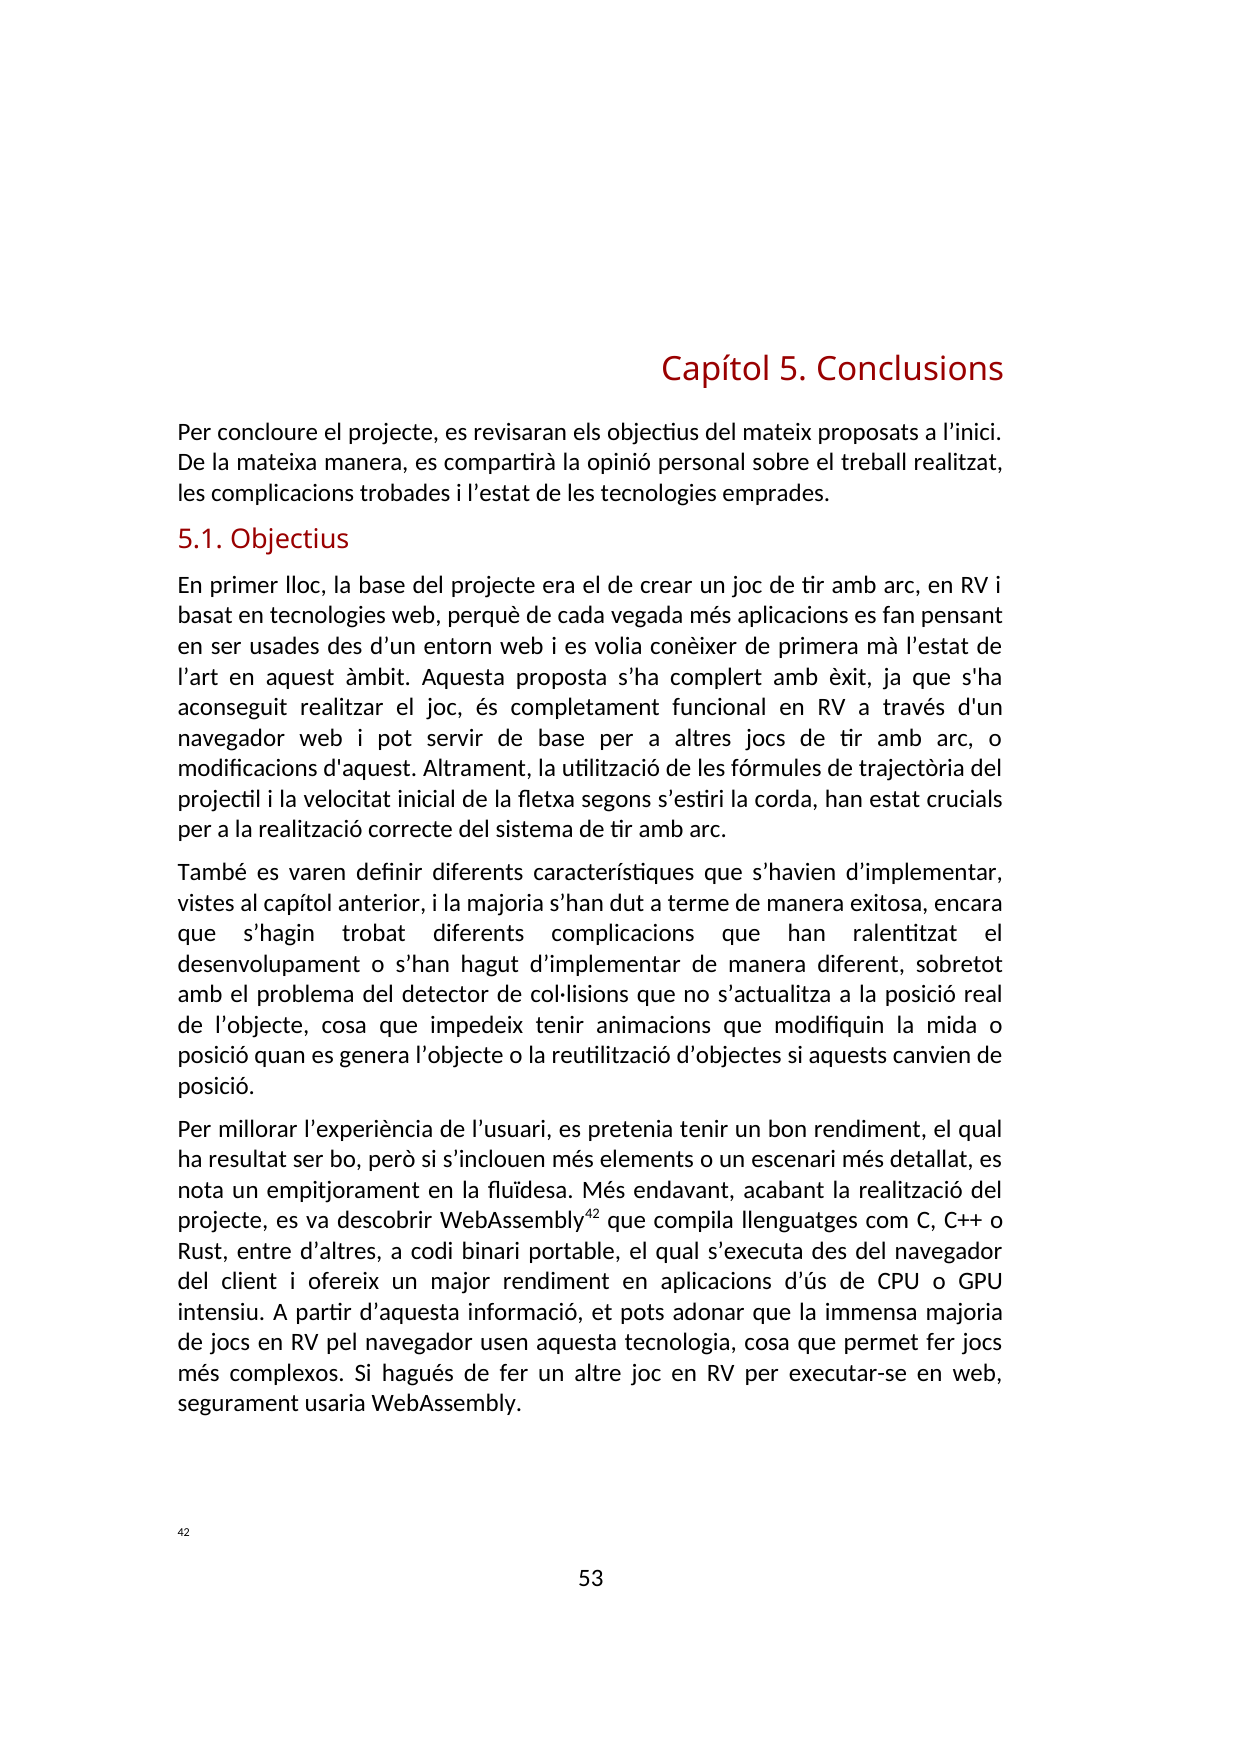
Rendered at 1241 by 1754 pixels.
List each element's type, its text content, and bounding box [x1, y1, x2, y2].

text Per millorar l’experiència de l’usuari, es pretenia tenir un bon rendiment, el qual ha resultat ser bo, però si s’inclouen més elements o un escenari més detallat, es nota un empitjorament en la fluïdesa. Més endavant, acabant la realització del projecte, es va descobrir WebAssembly que compila llenguatges com C, C++ o Rust, entre d’altres, a codi binari portable, el qual s’executa des del navegador del client i ofereix un major rendiment en aplicacions d’ús de CPU o GPU intensiu. A partir d’aquesta informació, et pots adonar que la immensa majoria de jocs en RV pel navegador usen aquesta tecnologia, cosa que permet fer jocs més complexos. Si hagués de fer un altre joc en RV per executar-se en web, segurament usaria WebAssembly. [177, 1113, 1004, 1418]
subtitle Objectius [177, 520, 1004, 557]
text Per concloure el projecte, es revisaran els objectius del mateix proposats a l’inici. De la mateixa manera, es compartirà la opinió personal sobre el treball realitzat, les complicacions trobades i l’estat de les tecnologies emprades. [177, 416, 1004, 507]
subtitle Conclusions [177, 345, 1004, 391]
text En primer lloc, la base del projecte era el de crear un joc de tir amb arc, en RV i basat en tecnologies web, perquè de cada vegada més aplicacions es fan pensant en ser usades des d’un entorn web i es volia conèixer de primera mà l’estat de l’art en aquest àmbit. Aquesta proposta s’ha complert amb èxit, ja que s'ha aconseguit realitzar el joc, és completament funcional en RV a través d'un navegador web i pot servir de base per a altres jocs de tir amb arc, o modificacions d'aquest. Altrament, la utilització de les fórmules de trajectòria del projectil i la velocitat inicial de la fletxa segons s’estiri la corda, han estat crucials per a la realització correcte del sistema de tir amb arc. [177, 569, 1004, 844]
text També es varen definir diferents característiques que s’havien d’implementar, vistes al capítol anterior, i la majoria s’han dut a terme de manera exitosa, encara que s’hagin trobat diferents complicacions que han ralentitzat el desenvolupament o s’han hagut d’implementar de manera diferent, sobretot amb el problema del detector de col·lisions que no s’actualitza a la posició real de l’objecte, cosa que impedeix tenir animacions que modifiquin la mida o posició quan es genera l’objecte o la reutilització d’objectes si aquests canvien de posició. [177, 856, 1004, 1100]
